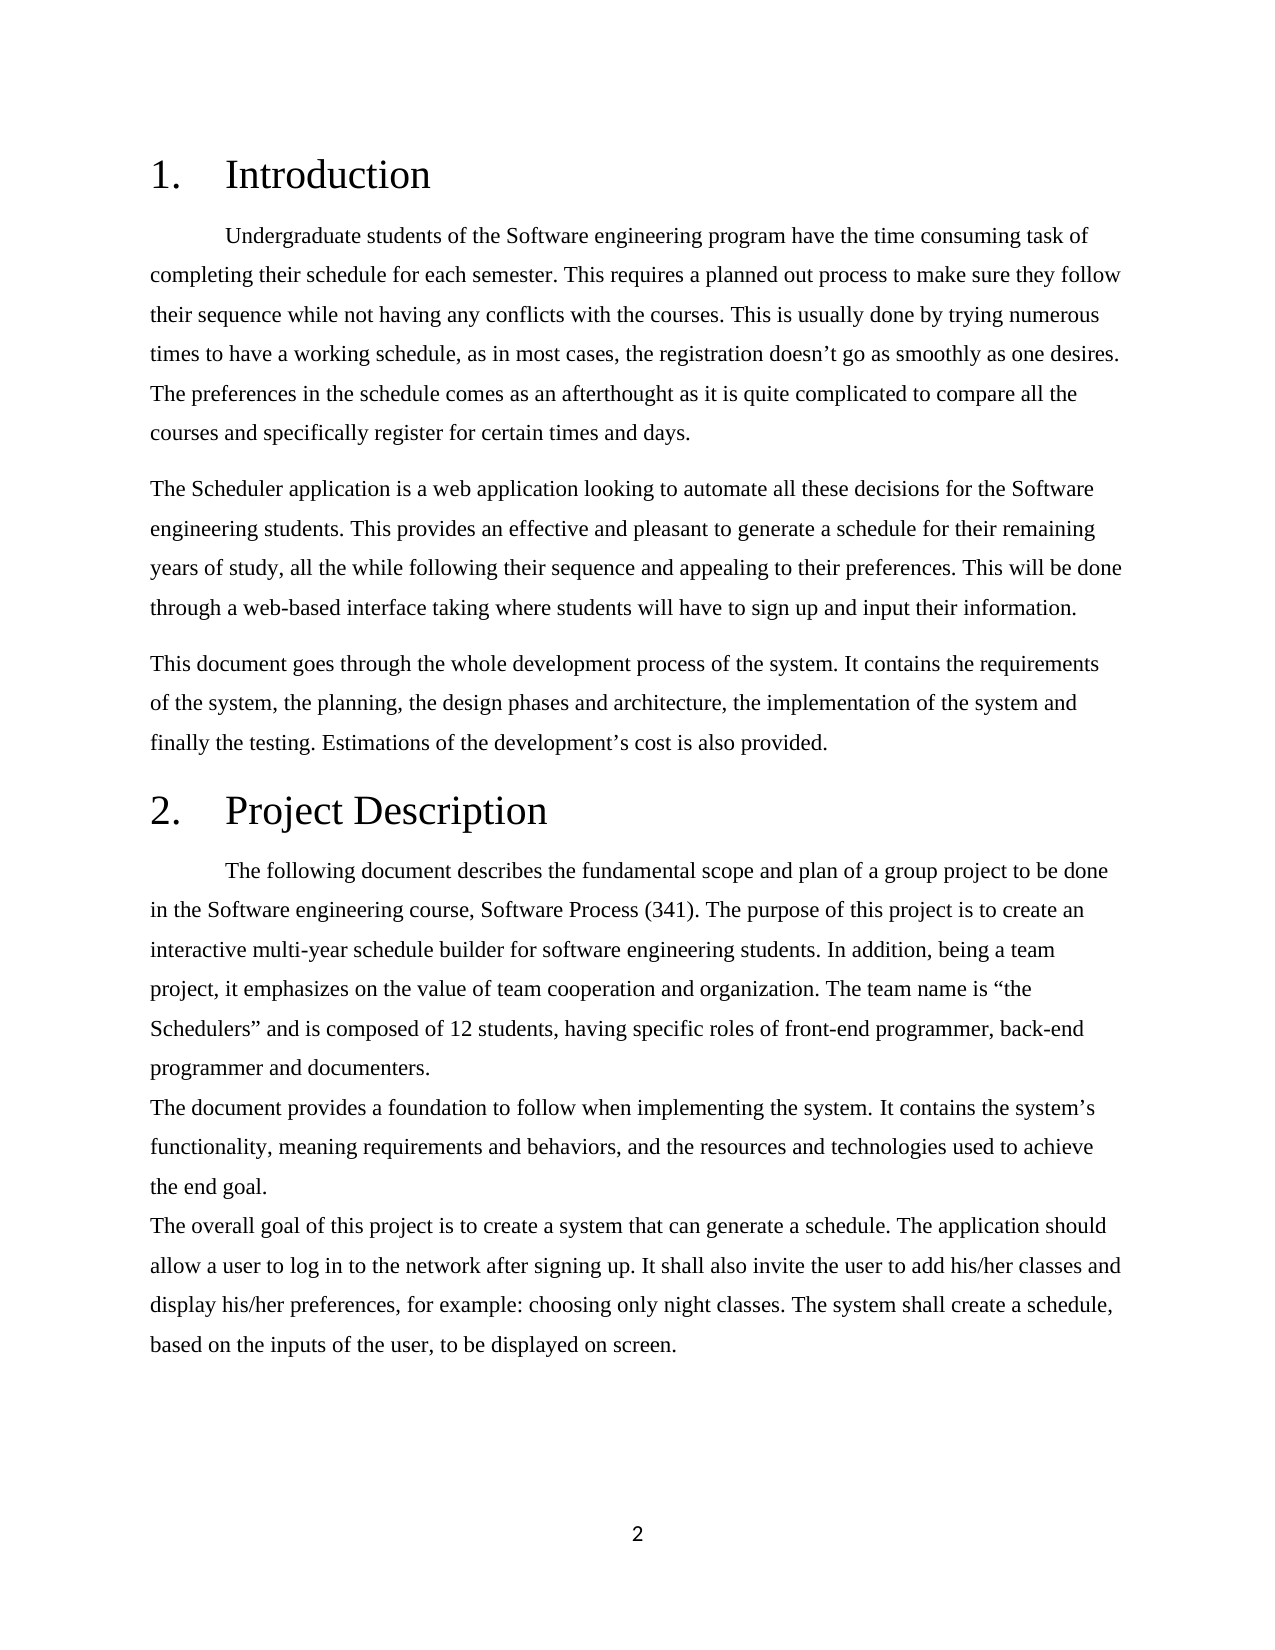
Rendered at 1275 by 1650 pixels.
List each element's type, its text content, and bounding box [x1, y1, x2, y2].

text 2. Project Description [150, 785, 1125, 833]
text The Scheduler application is a web application looking to automate all these decisions for the Software engineering students. This provides an effective and pleasant to generate a schedule for their remaining years of study, all the while following their sequence and appealing to their preferences. This will be done through a web-based interface taking where students will have to sign up and input their information. [150, 475, 1125, 620]
text Undergraduate students of the Software engineering program have the time consuming task of completing their schedule for each semester. This requires a planned out process to make sure they follow their sequence while not having any conflicts with the courses. This is usually done by trying numerous times to have a working schedule, as in most cases, the registration doesn’t go as smoothly as one desires. The preferences in the schedule comes as an afterthought as it is quite complicated to compare all the courses and specifically register for certain times and days. [150, 222, 1125, 446]
text The following document describes the fundamental scope and plan of a group project to be done in the Software engineering course, Software Process (341). The purpose of this project is to create an interactive multi-year schedule builder for software engineering students. In addition, being a team project, it emphasizes on the value of team cooperation and organization. The team name is “the Schedulers” and is composed of 12 students, having specific roles of front-end programmer, back-end programmer and documenters. [150, 857, 1125, 1081]
text This document goes through the whole development process of the system. It contains the requirements of the system, the planning, the design phases and architecture, the implementation of the system and finally the testing. Estimations of the development’s cost is also provided. [150, 650, 1125, 755]
text The document provides a foundation to follow when implementing the system. It contains the system’s functionality, meaning requirements and behaviors, and the resources and technologies used to achieve the end goal. [150, 1094, 1125, 1199]
text 1. Introduction [150, 150, 1125, 198]
text The overall goal of this project is to create a system that can generate a schedule. The application should allow a user to log in to the network after signing up. It shall also invite the user to add his/her classes and display his/her preferences, for example: choosing only night classes. The system shall create a schedule, based on the inputs of the user, to be displayed on screen. [150, 1212, 1125, 1357]
